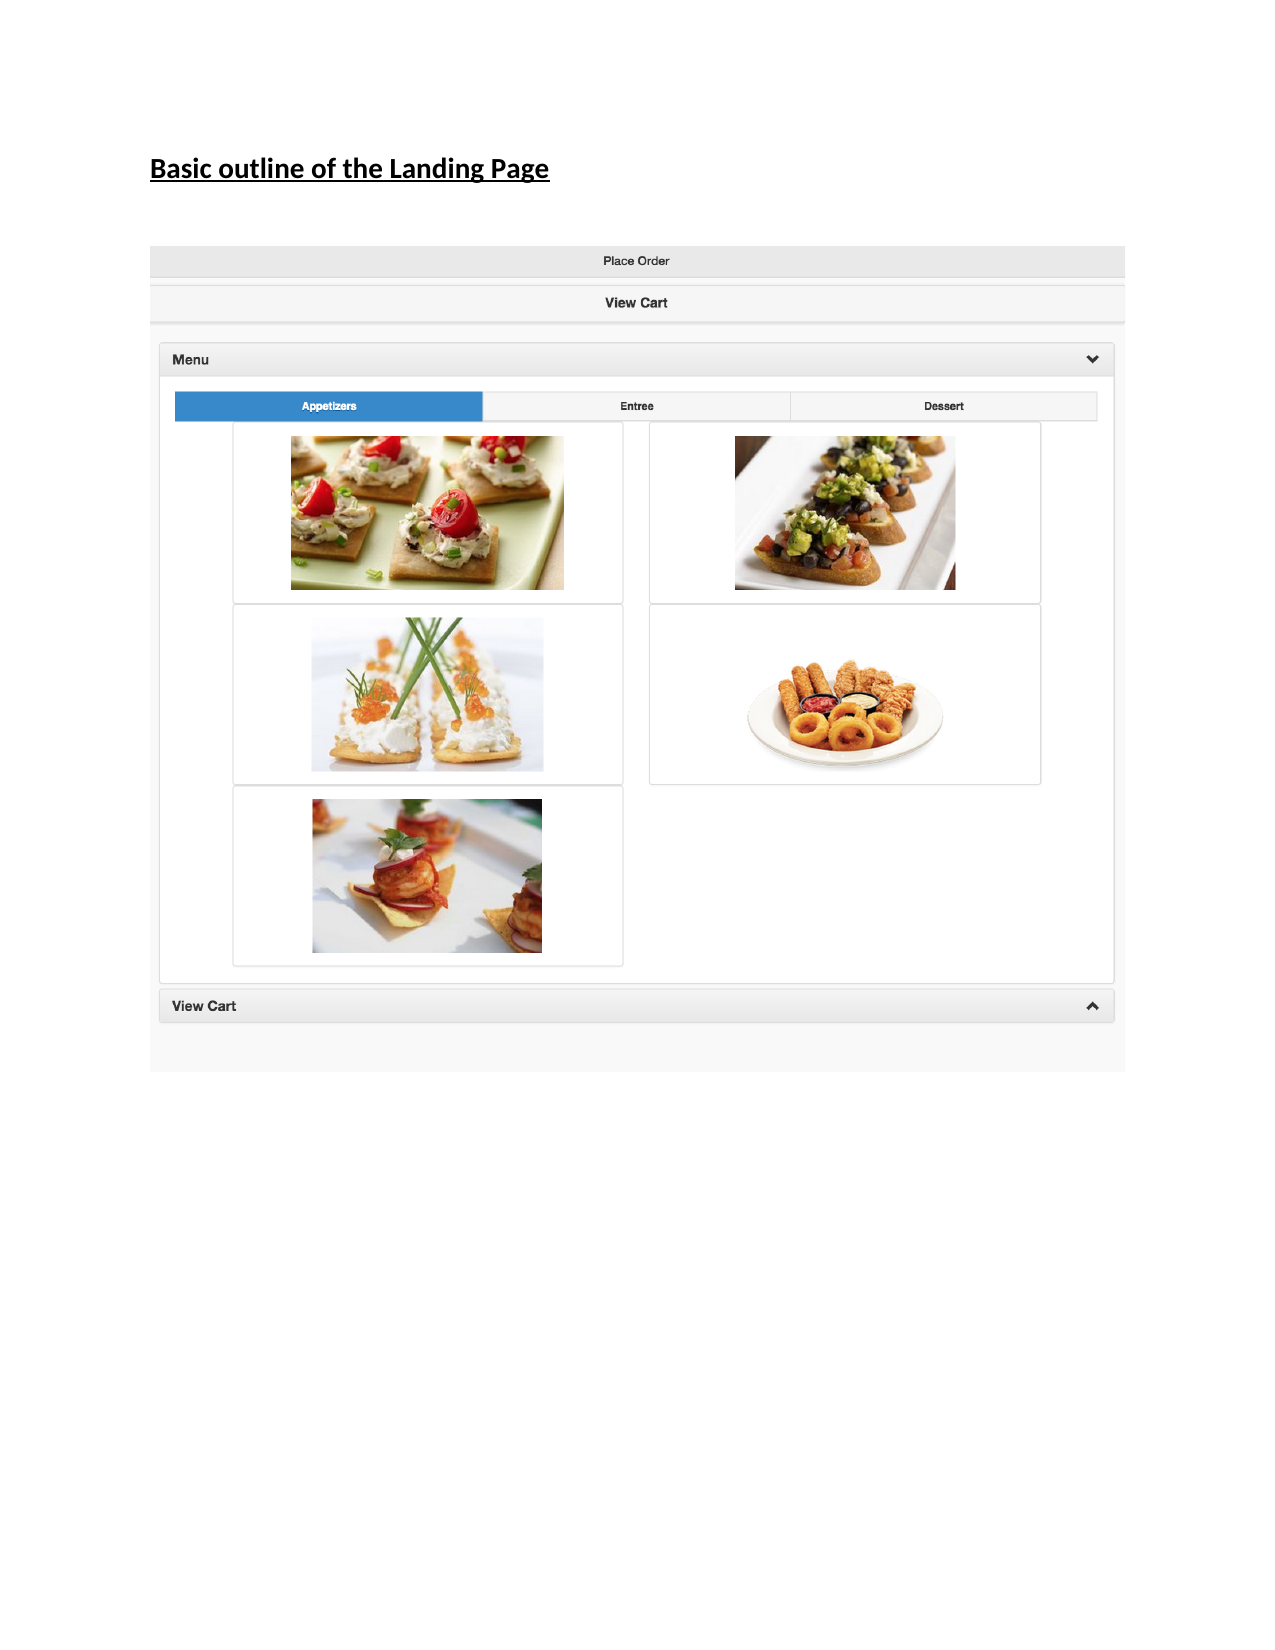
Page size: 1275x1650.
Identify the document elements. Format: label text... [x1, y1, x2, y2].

picture [150, 246, 1125, 1072]
text Basic outline of the Landing Page [150, 150, 1125, 186]
